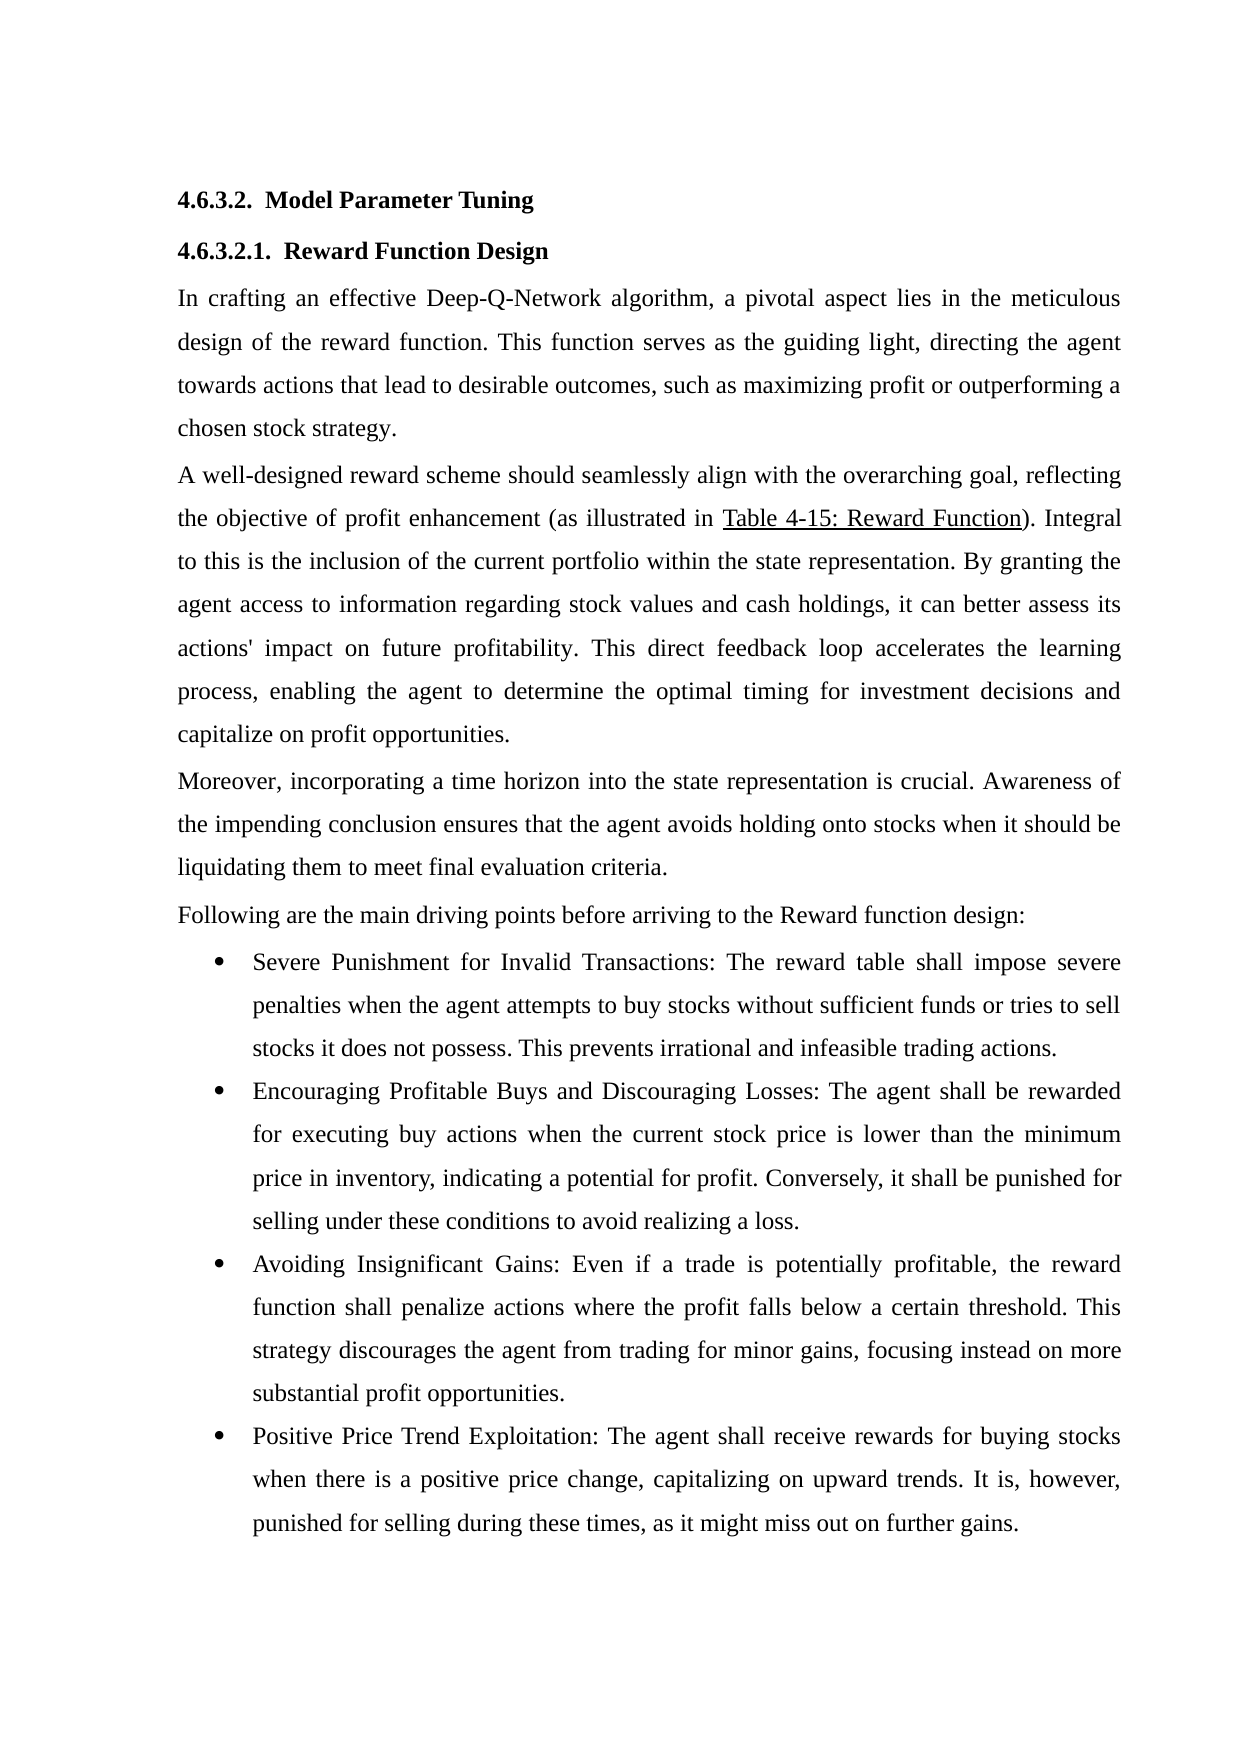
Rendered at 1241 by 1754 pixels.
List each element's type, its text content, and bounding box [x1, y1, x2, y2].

list Encouraging Profitable Buys and Discouraging Losses: The agent shall be rewarded for executing buy actions when the current stock price is lower than the minimum price in inventory, indicating a potential for profit. Conversely, it shall be punished for selling under these conditions to avoid realizing a loss. [215, 1076, 1122, 1234]
text Following are the main driving points before arriving to the Reward function design: [177, 900, 1122, 928]
list Avoiding Insignificant Gains: Even if a trade is potentially profitable, the reward function shall penalize actions where the profit falls below a certain threshold. This strategy discourages the agent from trading for minor gains, focusing instead on more substantial profit opportunities. [215, 1249, 1122, 1407]
subtitle Model Parameter Tuning [177, 185, 1122, 213]
list Severe Punishment for Invalid Transactions: The reward table shall impose severe penalties when the agent attempts to buy stocks without sufficient funds or tries to sell stocks it does not possess. This prevents irrational and infeasible trading actions. [215, 947, 1122, 1062]
text In crafting an effective Deep-Q-Network algorithm, a pivotal aspect lies in the meticulous design of the reward function. This function serves as the guiding light, directing the agent towards actions that lead to desirable outcomes, such as maximizing profit or outperforming a chosen stock strategy. [177, 283, 1122, 442]
text Moreover, incorporating a time horizon into the state representation is crucial. Awareness of the impending conclusion ensures that the agent avoids holding onto stocks when it should be liquidating them to meet final evaluation criteria. [177, 766, 1122, 881]
subtitle Reward Function Design [177, 236, 1122, 265]
list Positive Price Trend Exploitation: The agent shall receive rewards for buying stocks when there is a positive price change, capitalizing on upward trends. It is, however, punished for selling during these times, as it might miss out on further gains. [215, 1421, 1122, 1536]
